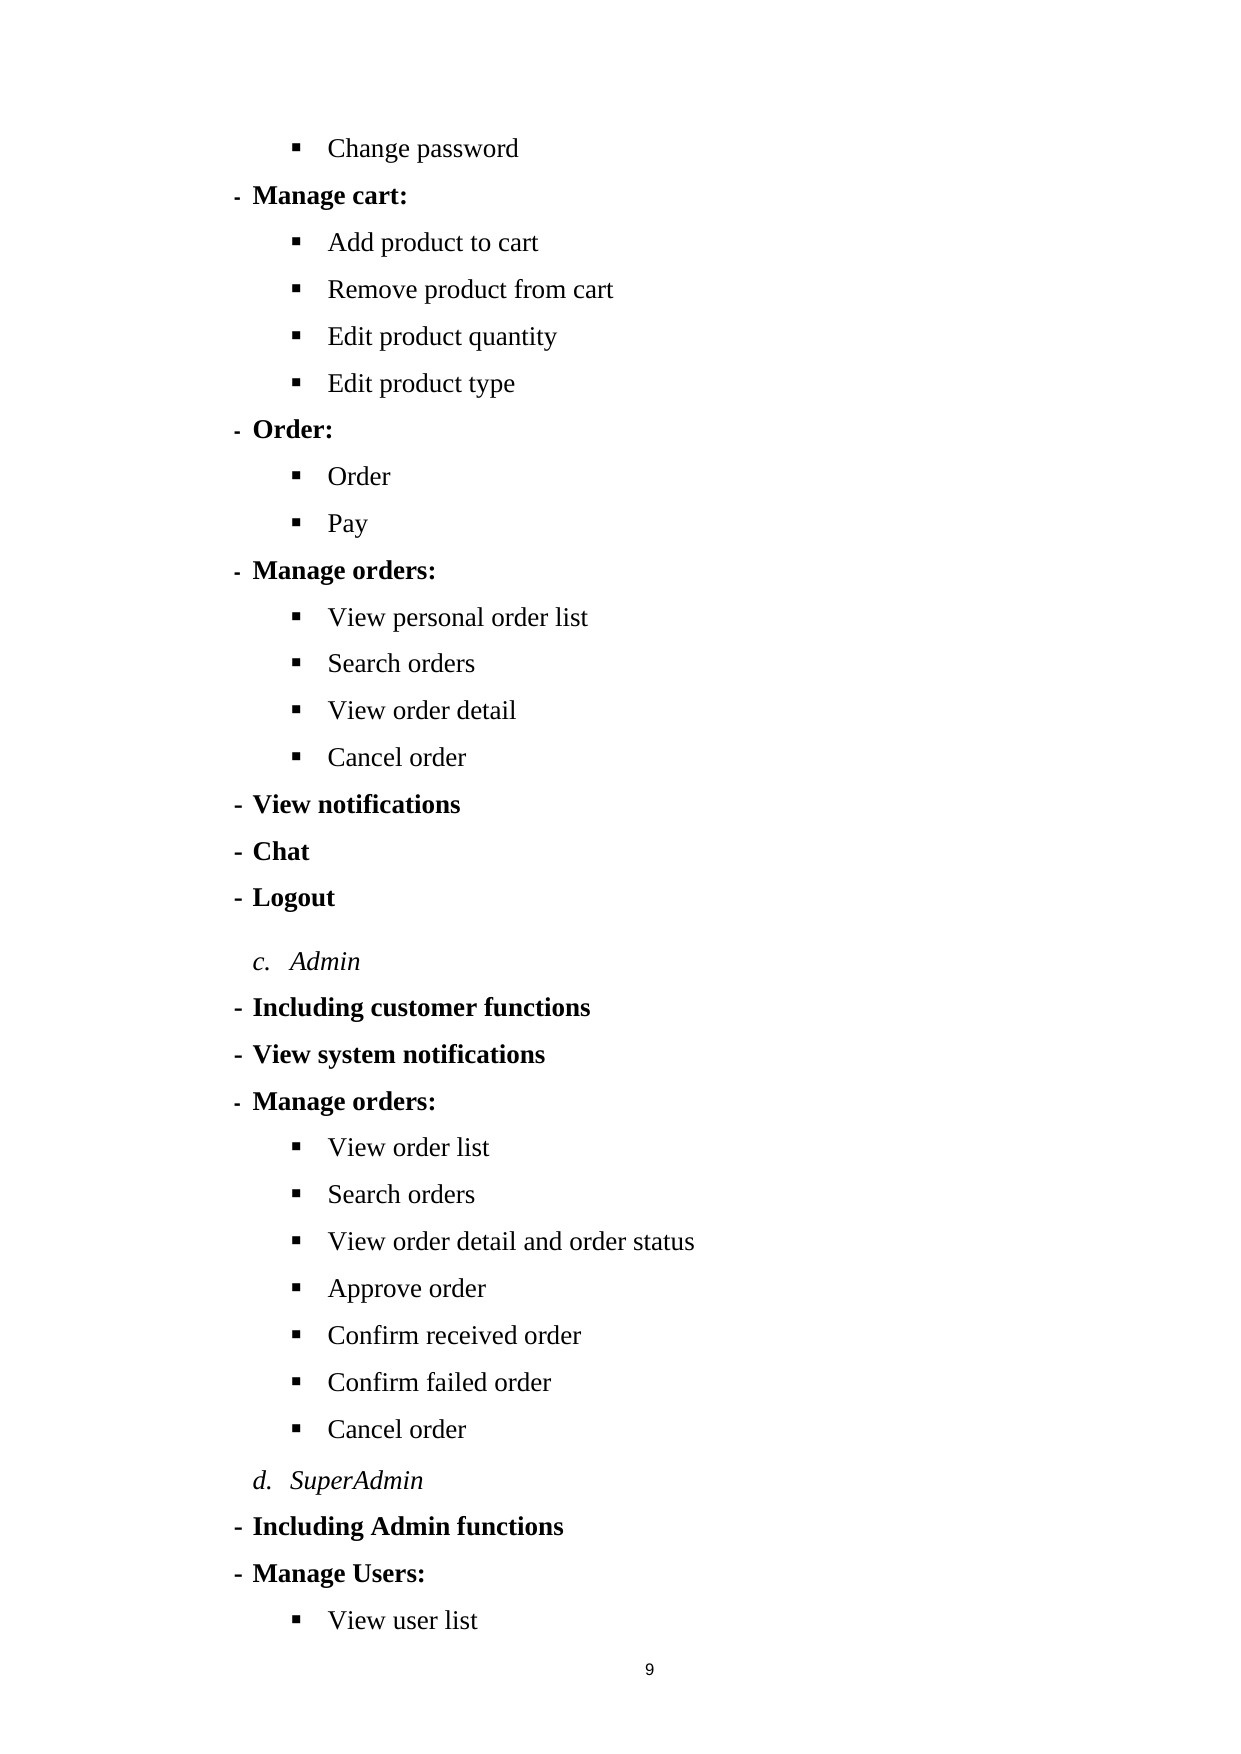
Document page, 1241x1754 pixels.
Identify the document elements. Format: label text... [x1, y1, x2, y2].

list Confirm received order [290, 1319, 1122, 1350]
list Logout [233, 881, 1122, 913]
list Search orders [290, 1178, 1122, 1209]
list View personal order list [290, 601, 1122, 632]
list Including customer functions [233, 991, 1122, 1023]
list Add product to cart [290, 226, 1122, 257]
list View user list [290, 1604, 1122, 1635]
list Approve order [290, 1272, 1122, 1303]
list View order detail [290, 694, 1122, 726]
list Manage orders: [233, 1085, 1122, 1116]
list Confirm failed order [290, 1366, 1122, 1397]
list View order list [290, 1131, 1122, 1163]
list View notifications [233, 788, 1122, 819]
list Order: [233, 413, 1122, 445]
list View system notifications [233, 1038, 1122, 1069]
list Including Admin functions [233, 1510, 1122, 1542]
subtitle Admin [252, 945, 1122, 976]
list Chat [233, 835, 1122, 866]
list Manage Users: [233, 1557, 1122, 1588]
subtitle SuperAdmin [252, 1464, 1122, 1495]
list Change password [290, 132, 1122, 164]
list Cancel order [290, 741, 1122, 772]
list Pay [290, 507, 1122, 538]
list Edit product quantity [290, 320, 1122, 351]
list Order [290, 460, 1122, 491]
list Cancel order [290, 1413, 1122, 1444]
list Remove product from cart [290, 273, 1122, 304]
list Search orders [290, 647, 1122, 679]
list View order detail and order status [290, 1225, 1122, 1256]
list Edit product type [290, 367, 1122, 398]
list Manage orders: [233, 554, 1122, 585]
list Manage cart: [233, 179, 1122, 211]
